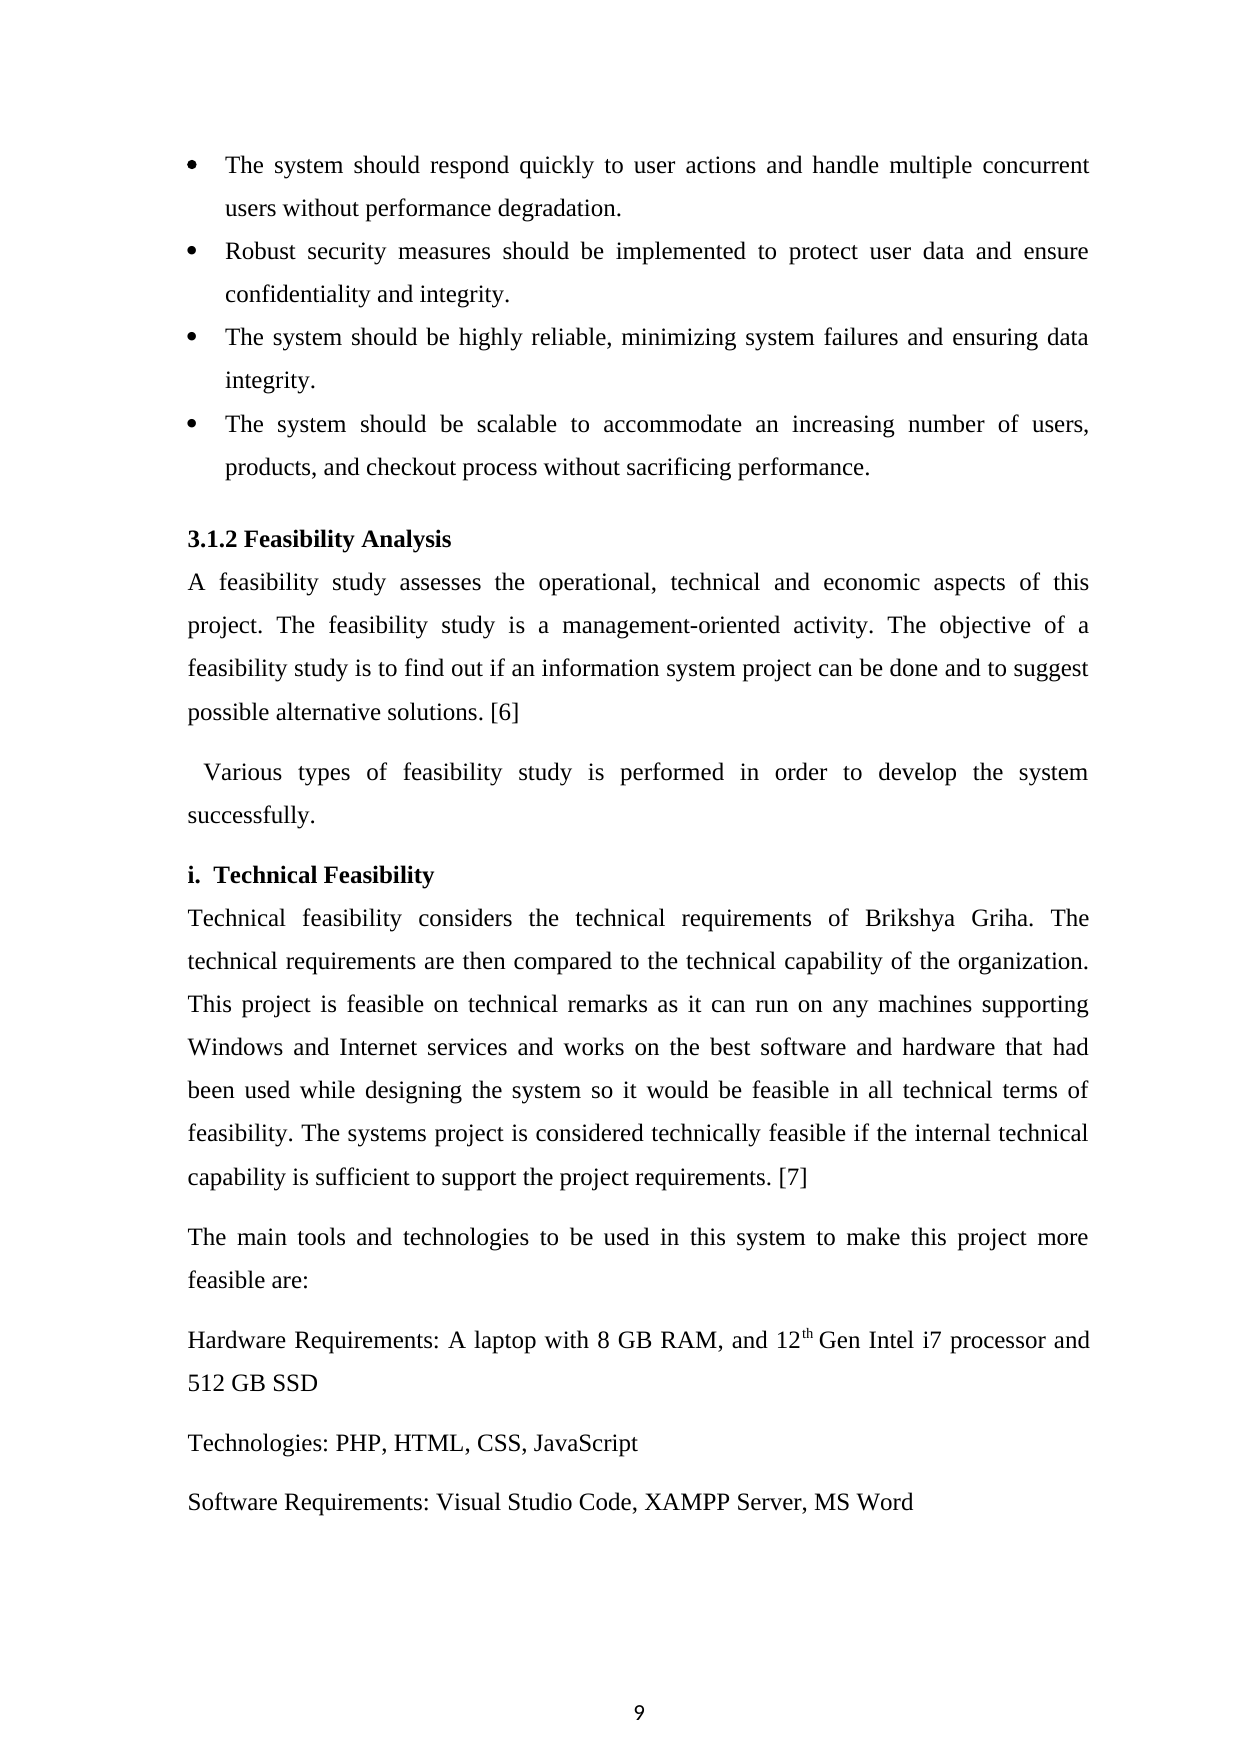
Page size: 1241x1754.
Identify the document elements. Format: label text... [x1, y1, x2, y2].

text Software Requirements: Visual Studio Code, XAMPP Server, MS Word [187, 1487, 1090, 1516]
list The system should respond quickly to user actions and handle multiple concurrent users without performance degradation. [187, 150, 1090, 222]
subtitle 3.1.2 Feasibility Analysis [187, 524, 1090, 553]
text Technologies: PHP, HTML, CSS, JavaScript [187, 1428, 1090, 1456]
text Various types of feasibility study is performed in order to develop the system successfully. [187, 757, 1090, 829]
text Hardware Requirements: A laptop with 8 GB RAM, and 12th Gen Intel i7 processor and 512 GB SSD [187, 1325, 1090, 1397]
text The main tools and technologies to be used in this system to make this project more feasible are: [187, 1222, 1090, 1294]
list The system should be scalable to accommodate an increasing number of users, products, and checkout process without sacrificing performance. [187, 409, 1090, 481]
list The system should be highly reliable, minimizing system failures and ensuring data integrity. [187, 322, 1090, 394]
subtitle i. Technical Feasibility [187, 860, 1090, 888]
text Technical feasibility considers the technical requirements of Brikshya Griha. The technical requirements are then compared to the technical capability of the organization. This project is feasible on technical remarks as it can run on any machines supporting Windows and Internet services and works on the best software and hardware that had been used while designing the system so it would be feasible in all technical terms of feasibility. The systems project is considered technically feasible if the internal technical capability is sufficient to support the project requirements. [187, 903, 1090, 1191]
list Robust security measures should be implemented to protect user data and ensure confidentiality and integrity. [187, 236, 1090, 308]
text A feasibility study assesses the operational, technical and economic aspects of this project. The feasibility study is a management-oriented activity. The objective of a feasibility study is to find out if an information system project can be done and to suggest possible alternative solutions. [187, 567, 1090, 726]
